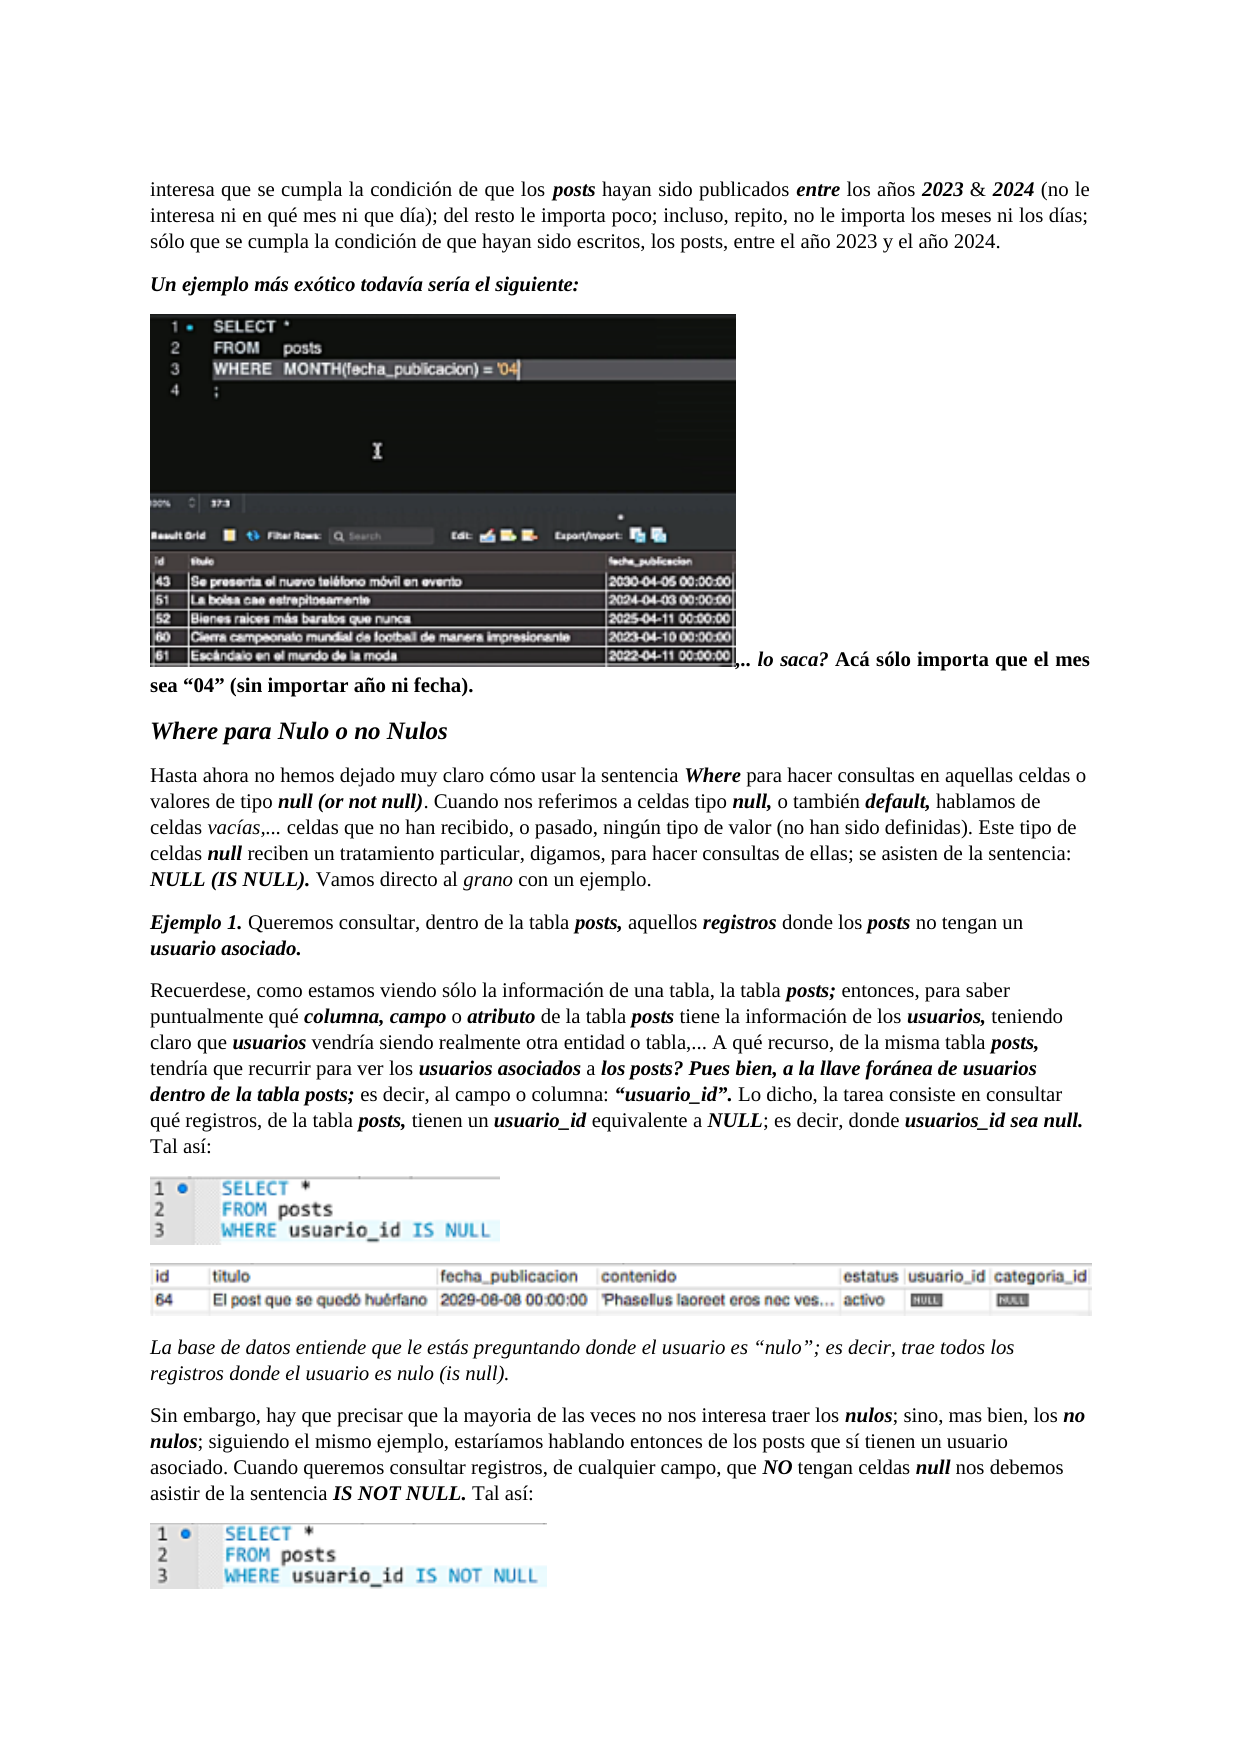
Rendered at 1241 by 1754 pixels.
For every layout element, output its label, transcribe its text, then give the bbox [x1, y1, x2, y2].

list Sin embargo, hay que precisar que la mayoria de las veces no nos interesa traer los nulos; sino, mas bien, los no nulos; siguiendo el mismo ejemplo, estaríamos hablando entonces de los posts que sí tienen un usuario asociado. Cuando queremos consultar registros, de cualquier campo, que NO tengan celdas null nos debemos asistir de la sentencia IS NOT NULL. Tal así: [150, 1403, 1090, 1505]
picture [150, 1263, 1092, 1316]
picture [150, 314, 736, 667]
list Ejemplo 1. Queremos consultar, dentro de la tabla posts, aquellos registros donde los posts no tengan un usuario asociado. [150, 910, 1090, 960]
list Un ejemplo más exótico todavía sería el siguiente: [150, 272, 1090, 296]
picture [150, 1176, 500, 1245]
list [150, 177, 1090, 253]
list La base de datos entiende que le estás preguntando donde el usuario es “nulo”; es decir, trae todos los registros donde el usuario es nulo (is null). [150, 1335, 1090, 1385]
list Hasta ahora no hemos dejado muy claro cómo usar la sentencia Where para hacer consultas en aquellas celdas o valores de tipo null (or not null). Cuando nos referimos a celdas tipo null, o también default, hablamos de celdas vacías,... celdas que no han recibido, o pasado, ningún tipo de valor (no han sido definidas). Este tipo de celdas null reciben un tratamiento particular, digamos, para hacer consultas de ellas; se asisten de la sentencia: NULL (IS NULL). Vamos directo al grano con un ejemplo. [150, 763, 1090, 891]
list Recuerdese, como estamos viendo sólo la información de una tabla, la tabla posts; entonces, para saber puntualmente qué columna, campo o atributo de la tabla posts tiene la información de los usuarios, teniendo claro que usuarios vendría siendo realmente otra entidad o tabla,... A qué recurso, de la misma tabla posts, tendría que recurrir para ver los usuarios asociados a los posts? Pues bien, a la llave foránea de usuarios dentro de la tabla posts; es decir, al campo o columna: “usuario_id”. Lo dicho, la tarea consiste en consultar qué registros, de la tabla posts, tienen un usuario_id equivalente a NULL; es decir, donde usuarios_id sea null. Tal así: [150, 978, 1090, 1158]
list Where para Nulo o no Nulos [150, 716, 1090, 744]
picture [150, 1523, 547, 1589]
